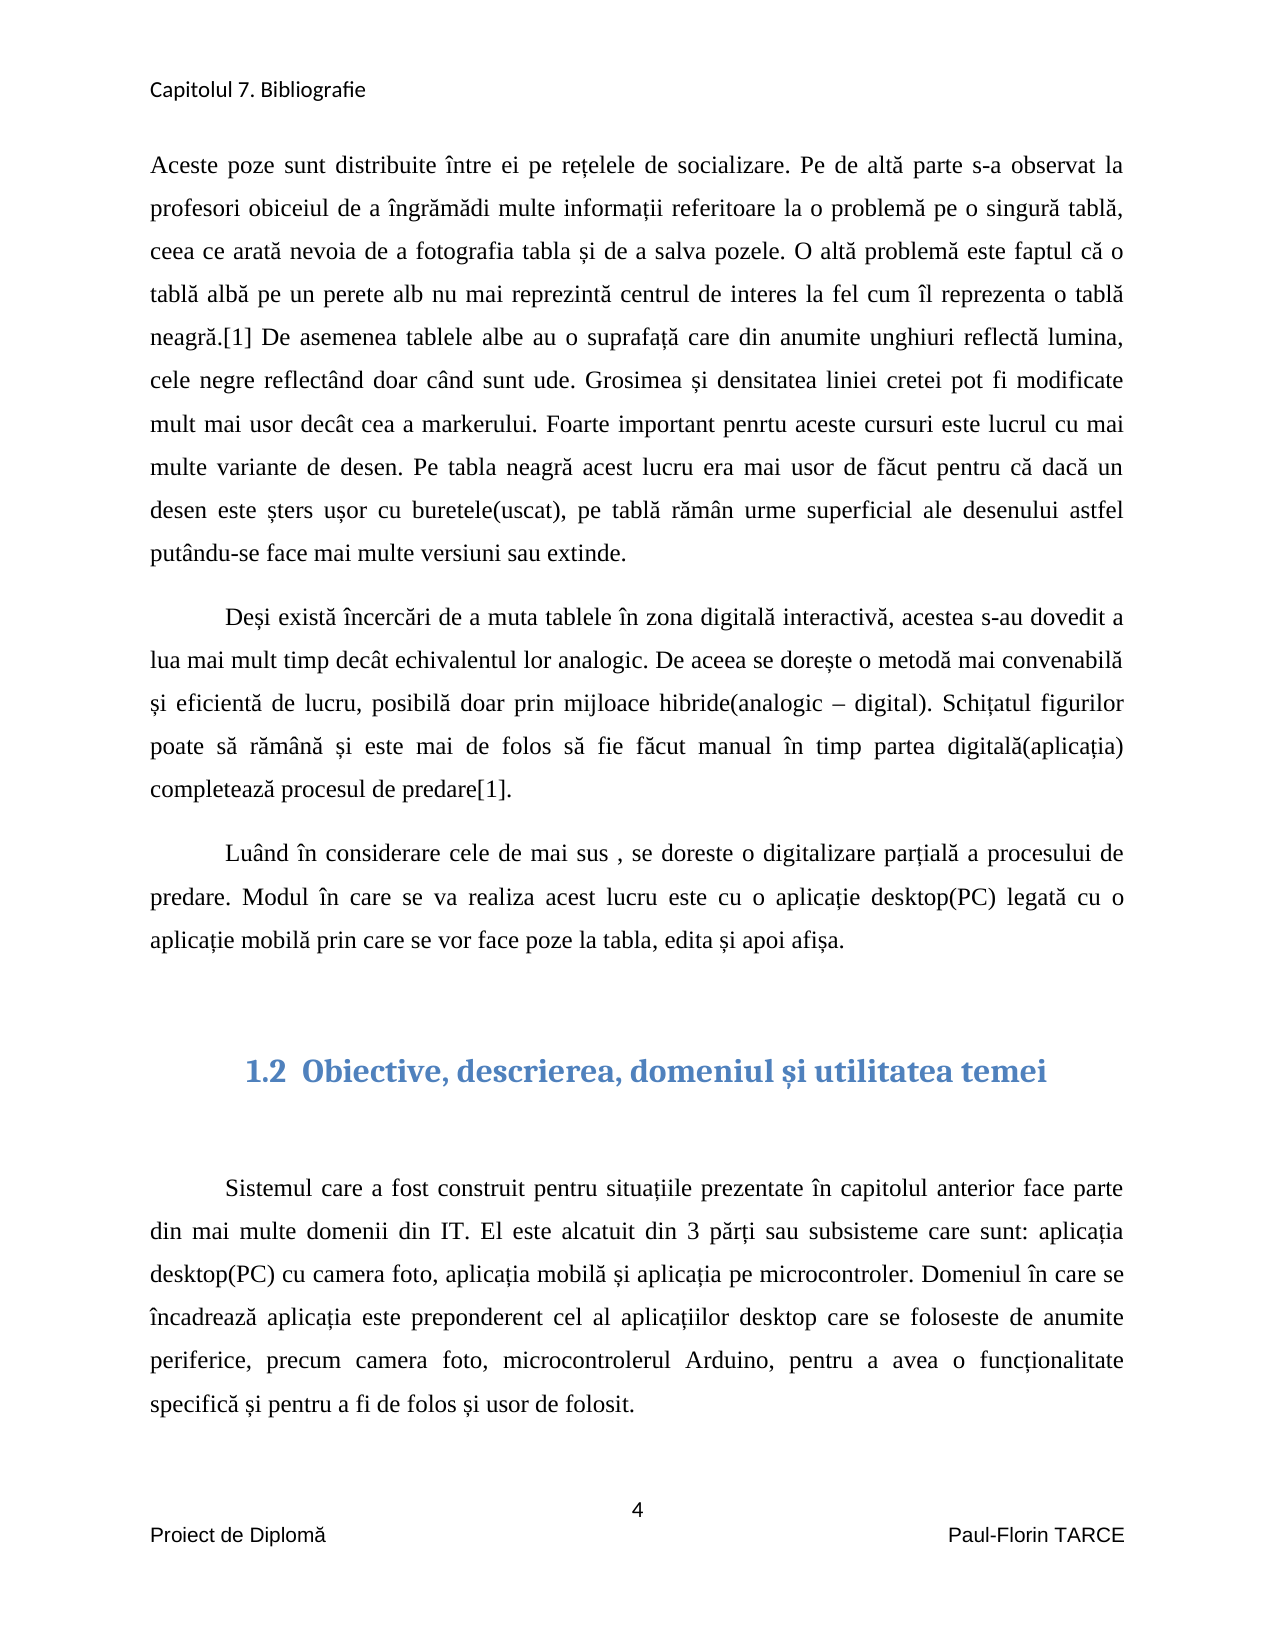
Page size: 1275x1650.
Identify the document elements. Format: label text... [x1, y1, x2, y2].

text Sistemul care a fost construit pentru situațiile prezentate în capitolul anterior face parte din mai multe domenii din IT. El este alcatuit din 3 părți sau subsisteme care sunt: aplicația desktop(PC) cu camera foto, aplicația mobilă și aplicația pe microcontroler. Domeniul în care se încadrează aplicația este preponderent cel al aplicațiilor desktop care se foloseste de anumite periferice, precum camera foto, microcontrolerul Arduino, pentru a avea o funcționalitate specifică și pentru a fi de folos și usor de folosit. [150, 1173, 1125, 1417]
subtitle Obiective, descrierea, domeniul și utilitatea temei [169, 1053, 1125, 1091]
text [150, 150, 1125, 567]
text Deși există încercări de a muta tablele în zona digitală interactivă, acestea s-au dovedit a lua mai mult timp decât echivalentul lor analogic. De aceea se dorește o metodă mai convenabilă și eficientă de lucru, posibilă doar prin mijloace hibride(analogic – digital). Schițatul figurilor poate să rămână și este mai de folos să fie făcut manual în timp partea digitală(aplicația) completează procesul de predare[1]. [150, 602, 1125, 803]
text Luând în considerare cele de mai sus , se doreste o digitalizare parțială a procesului de predare. Modul în care se va realiza acest lucru este cu o aplicație desktop(PC) legată cu o aplicație mobilă prin care se vor face poze la tabla, edita și apoi afișa. [150, 838, 1125, 953]
